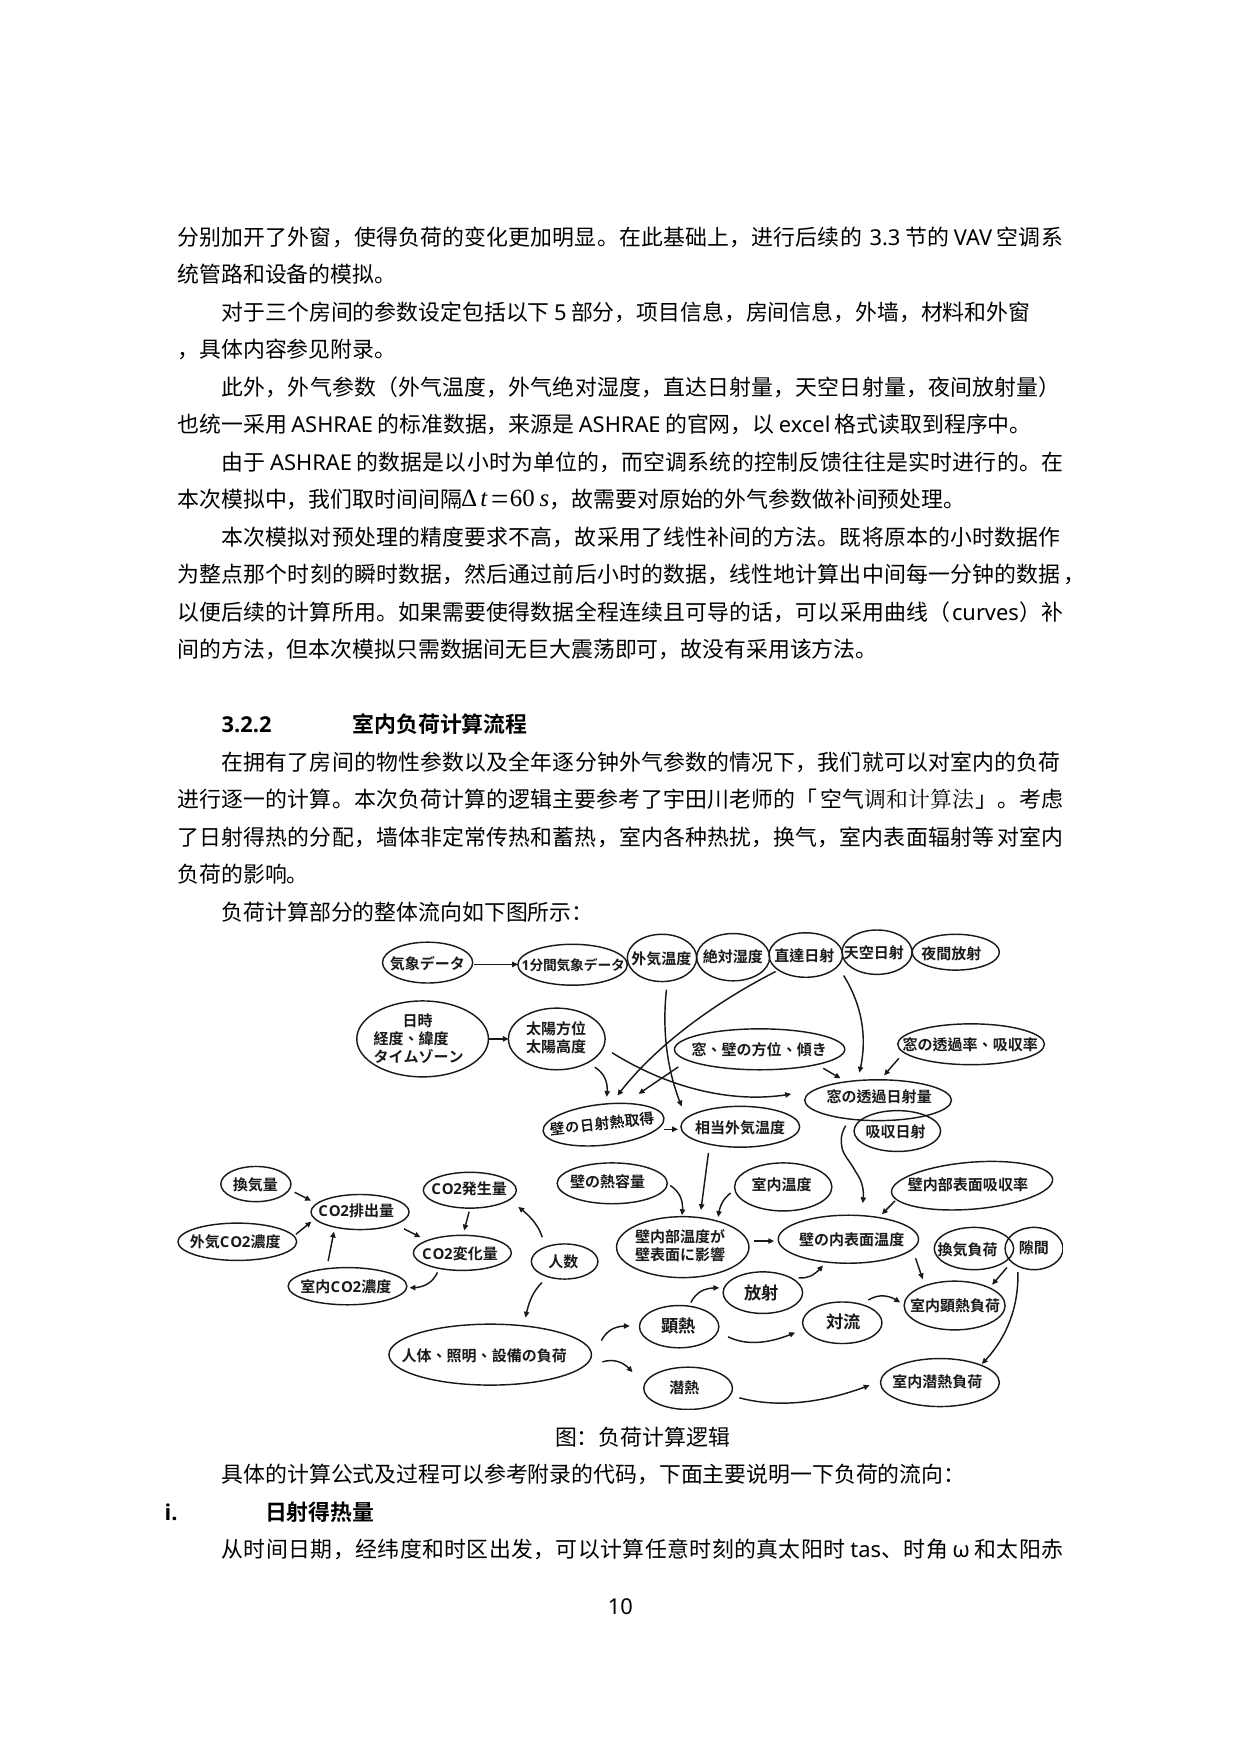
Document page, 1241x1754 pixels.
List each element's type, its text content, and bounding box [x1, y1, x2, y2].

text 对于三个房间的参数设定包括以下5部分，项目信息，房间信息，外墙，材料和外窗 [177, 292, 1063, 329]
text ，具体内容参见附录。 [177, 329, 1063, 367]
text 负荷计算部分的整体流向如下图所示： [177, 892, 1063, 929]
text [177, 217, 1063, 292]
text 本次模拟对预处理的精度要求不高，故采用了线性补间的方法。既将原本的小时数据作为整点那个时刻的瞬时数据，然后通过前后小时的数据，线性地计算出中间每一分钟的数据，以便后续的计算所用。如果需要使得数据全程连续且可导的话，可以采用曲线（curves）补间的方法，但本次模拟只需数据间无巨大震荡即可，故没有采用该方法。 [177, 517, 1063, 667]
text 在拥有了房间的物性参数以及全年逐分钟外气参数的情况下，我们就可以对室内的负荷进行逐一的计算。本次负荷计算的逻辑主要参考了宇田川老师的「空气调和计算法」。考虑了日射得热的分配，墙体非定常传热和蓄热，室内各种热扰，换气，室内表面辐射等对室内负荷的影响。 [177, 742, 1063, 892]
text 由于ASHRAE的数据是以小时为单位的，而空调系统的控制反馈往往是实时进行的。在本次模拟中，我们取时间间隔，故需要对原始的外气参数做补间预处理。 [177, 442, 1063, 517]
subtitle 室内负荷计算流程 [177, 704, 1063, 742]
text 此外，外气参数（外气温度，外气绝对湿度，直达日射量，天空日射量，夜间放射量）也统一采用ASHRAE的标准数据，来源是ASHRAE的官网，以excel格式读取到程序中。 [177, 367, 1063, 442]
text 具体的计算公式及过程可以参考附录的代码，下面主要说明一下负荷的流向： [177, 1454, 1063, 1492]
subtitle 日射得热量 [177, 1492, 1063, 1529]
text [177, 1529, 1063, 1567]
text 图：负荷计算逻辑 [177, 1417, 1063, 1454]
